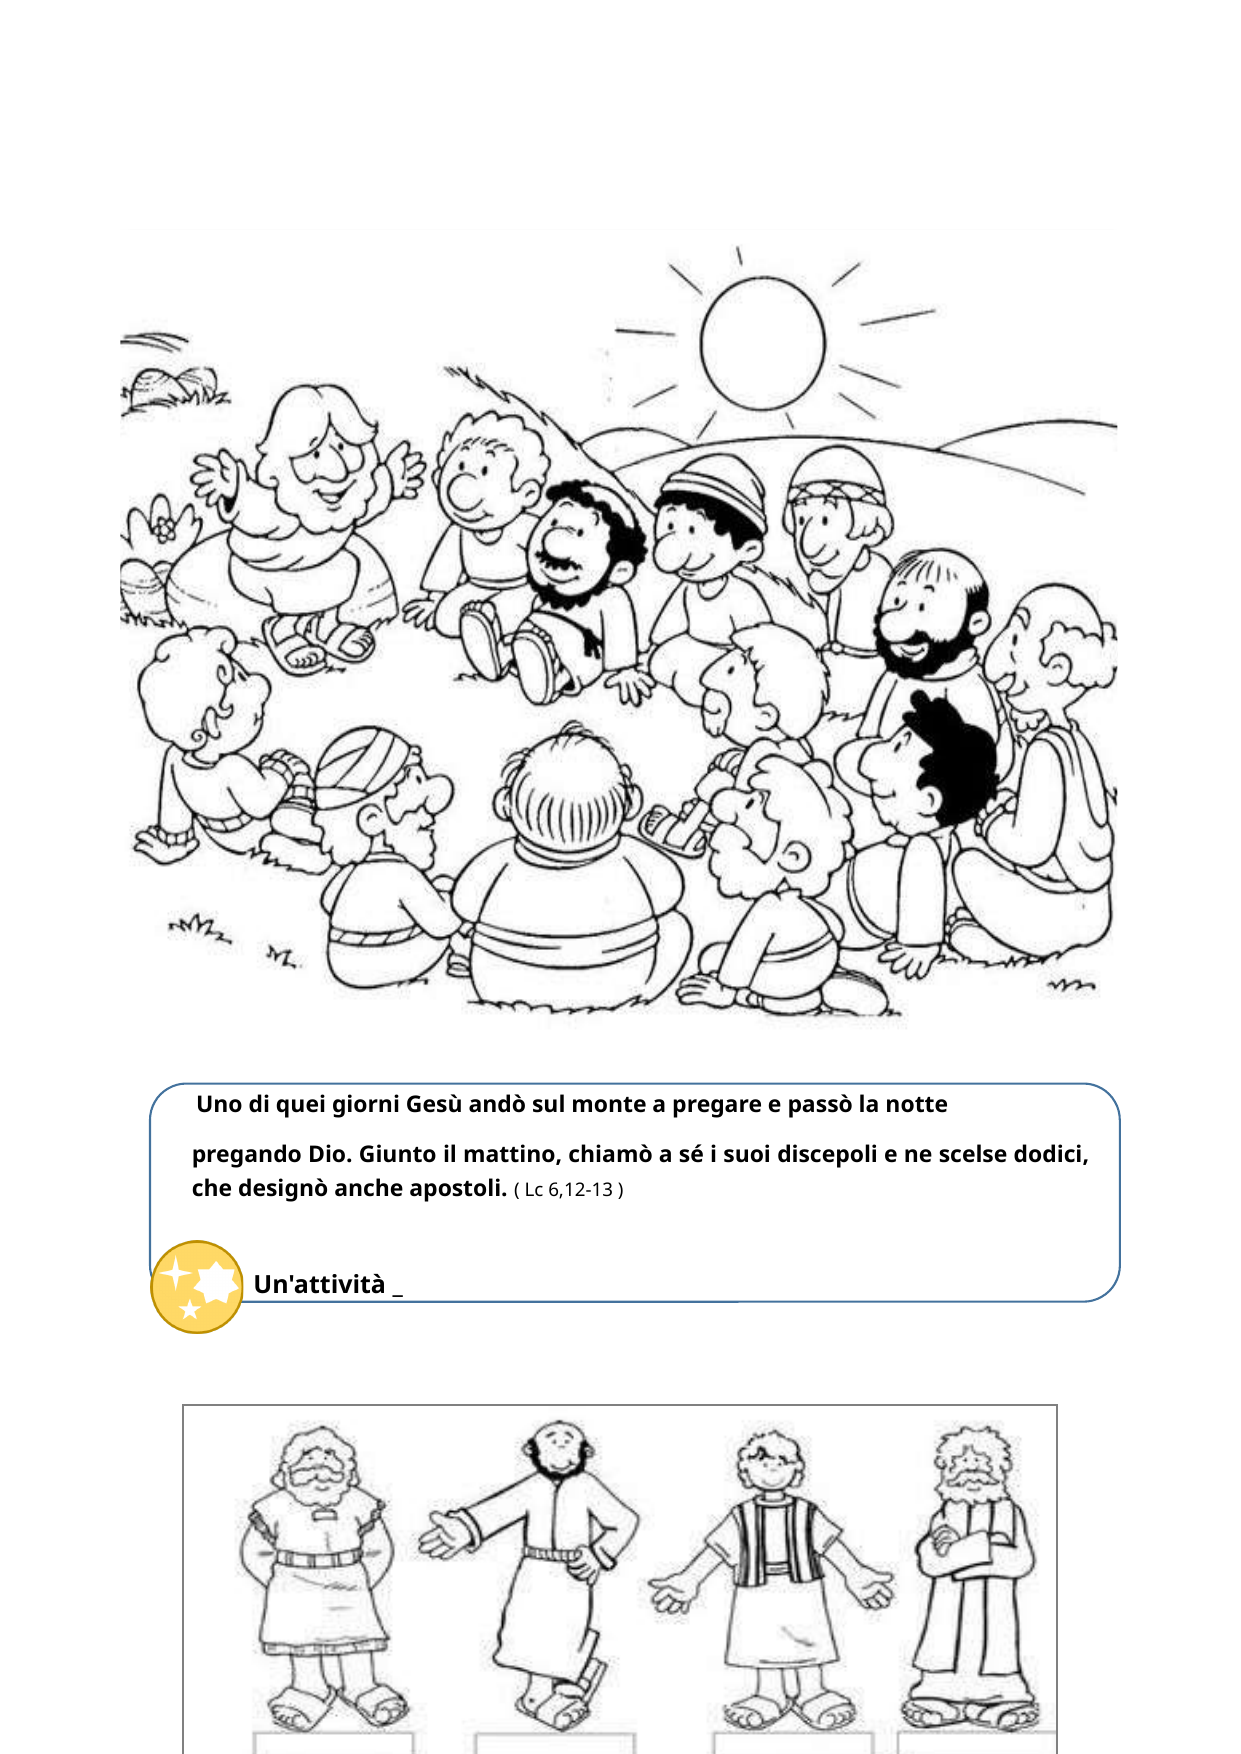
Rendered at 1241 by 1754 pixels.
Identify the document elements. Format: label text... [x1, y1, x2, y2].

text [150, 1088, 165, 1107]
picture [120, 229, 1118, 1038]
text Uno di quei giorni Gesù andò sul monte a pregare e passò la notte [152, 1088, 1090, 1119]
picture [150, 1240, 244, 1334]
text Un'attività _ [244, 1266, 1090, 1300]
text pregando Dio. Giunto il mattino, chiamò a sé i suoi discepoli e ne scelse dodici, che designò anche apostoli. ( Lc 6,12-13 ) [192, 1138, 1090, 1203]
picture [184, 1406, 1056, 1754]
